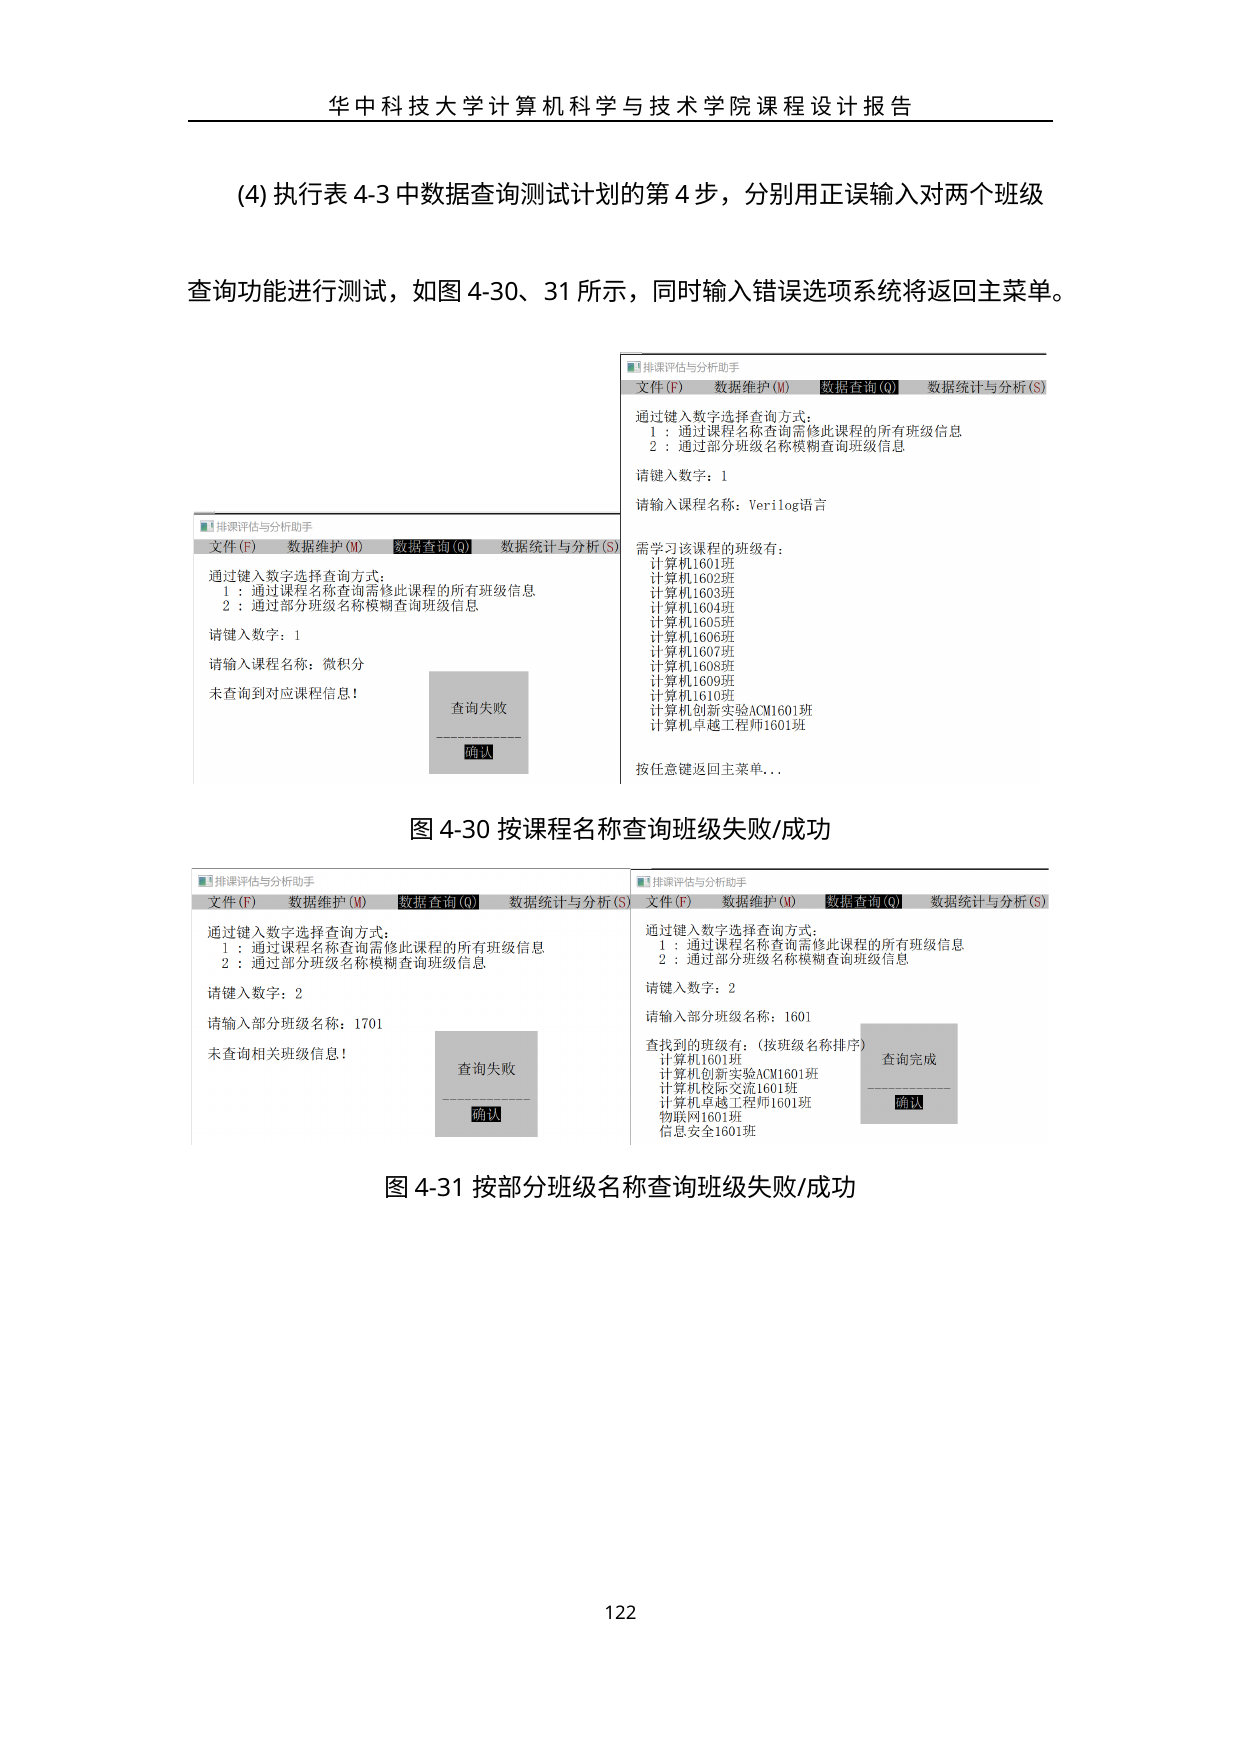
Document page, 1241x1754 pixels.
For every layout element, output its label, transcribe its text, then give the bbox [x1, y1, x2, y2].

picture [191, 868, 1049, 1145]
list 执行表4-3中数据查询测试计划的第4步，分别用正误输入对两个班级查询功能进行测试，如图4-30、31所示，同时输入错误选项系统将返回主菜单。 [187, 160, 1053, 322]
picture [193, 352, 1047, 784]
text 图4-31 按部分班级名称查询班级失败/成功 [187, 1153, 1053, 1218]
text 图4-30 按课程名称查询班级失败/成功 [187, 795, 1053, 860]
